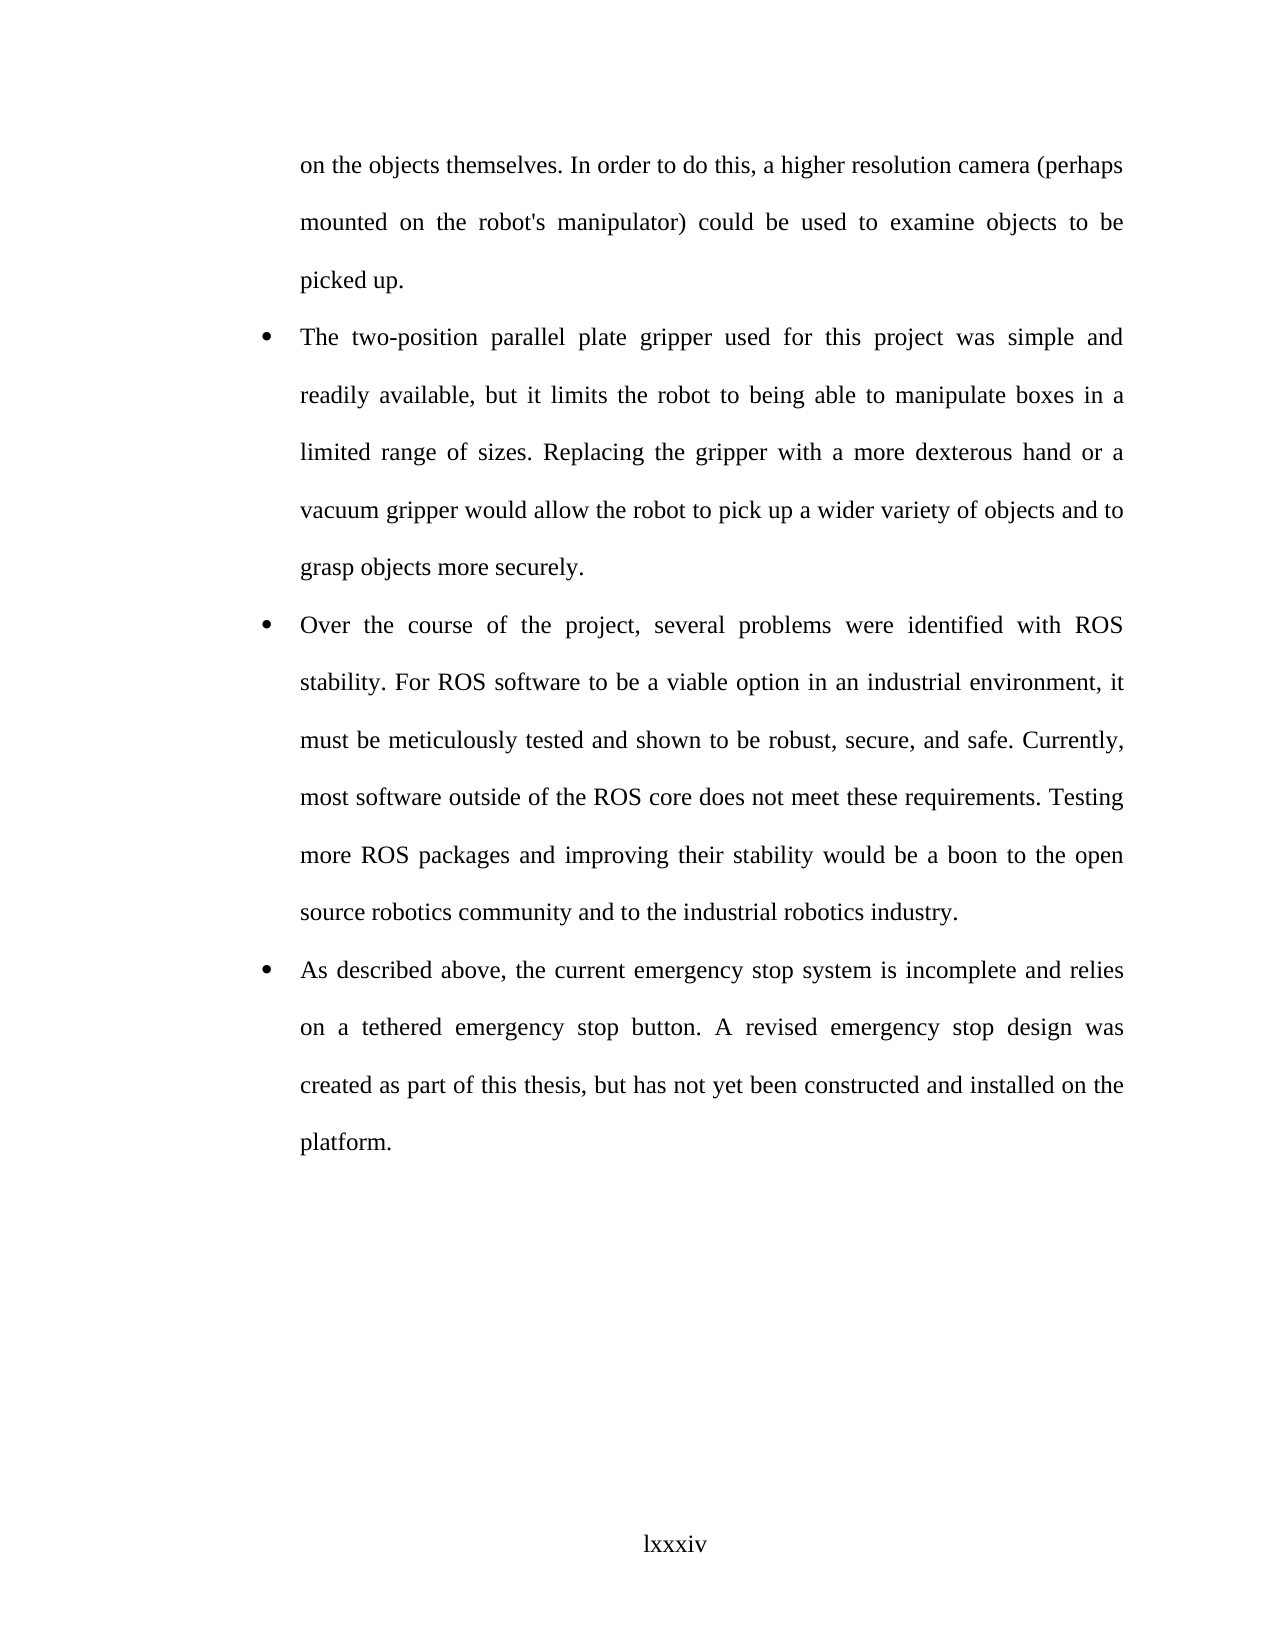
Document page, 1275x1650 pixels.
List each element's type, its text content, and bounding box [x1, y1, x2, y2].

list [262, 150, 1125, 294]
list Over the course of the project, several problems were identified with ROS stability. For ROS software to be a viable option in an industrial environment, it must be meticulously tested and shown to be robust, secure, and safe. Currently, most software outside of the ROS core does not meet these requirements. Testing more ROS packages and improving their stability would be a boon to the open source robotics community and to the industrial robotics industry. [262, 610, 1125, 926]
list As described above, the current emergency stop system is incomplete and relies on a tethered emergency stop button. A revised emergency stop design was created as part of this thesis, but has not yet been constructed and installed on the platform. [262, 955, 1125, 1156]
list The two-position parallel plate gripper used for this project was simple and readily available, but it limits the robot to being able to manipulate boxes in a limited range of sizes. Replacing the gripper with a more dexterous hand or a vacuum gripper would allow the robot to pick up a wider variety of objects and to grasp objects more securely. [262, 322, 1125, 581]
